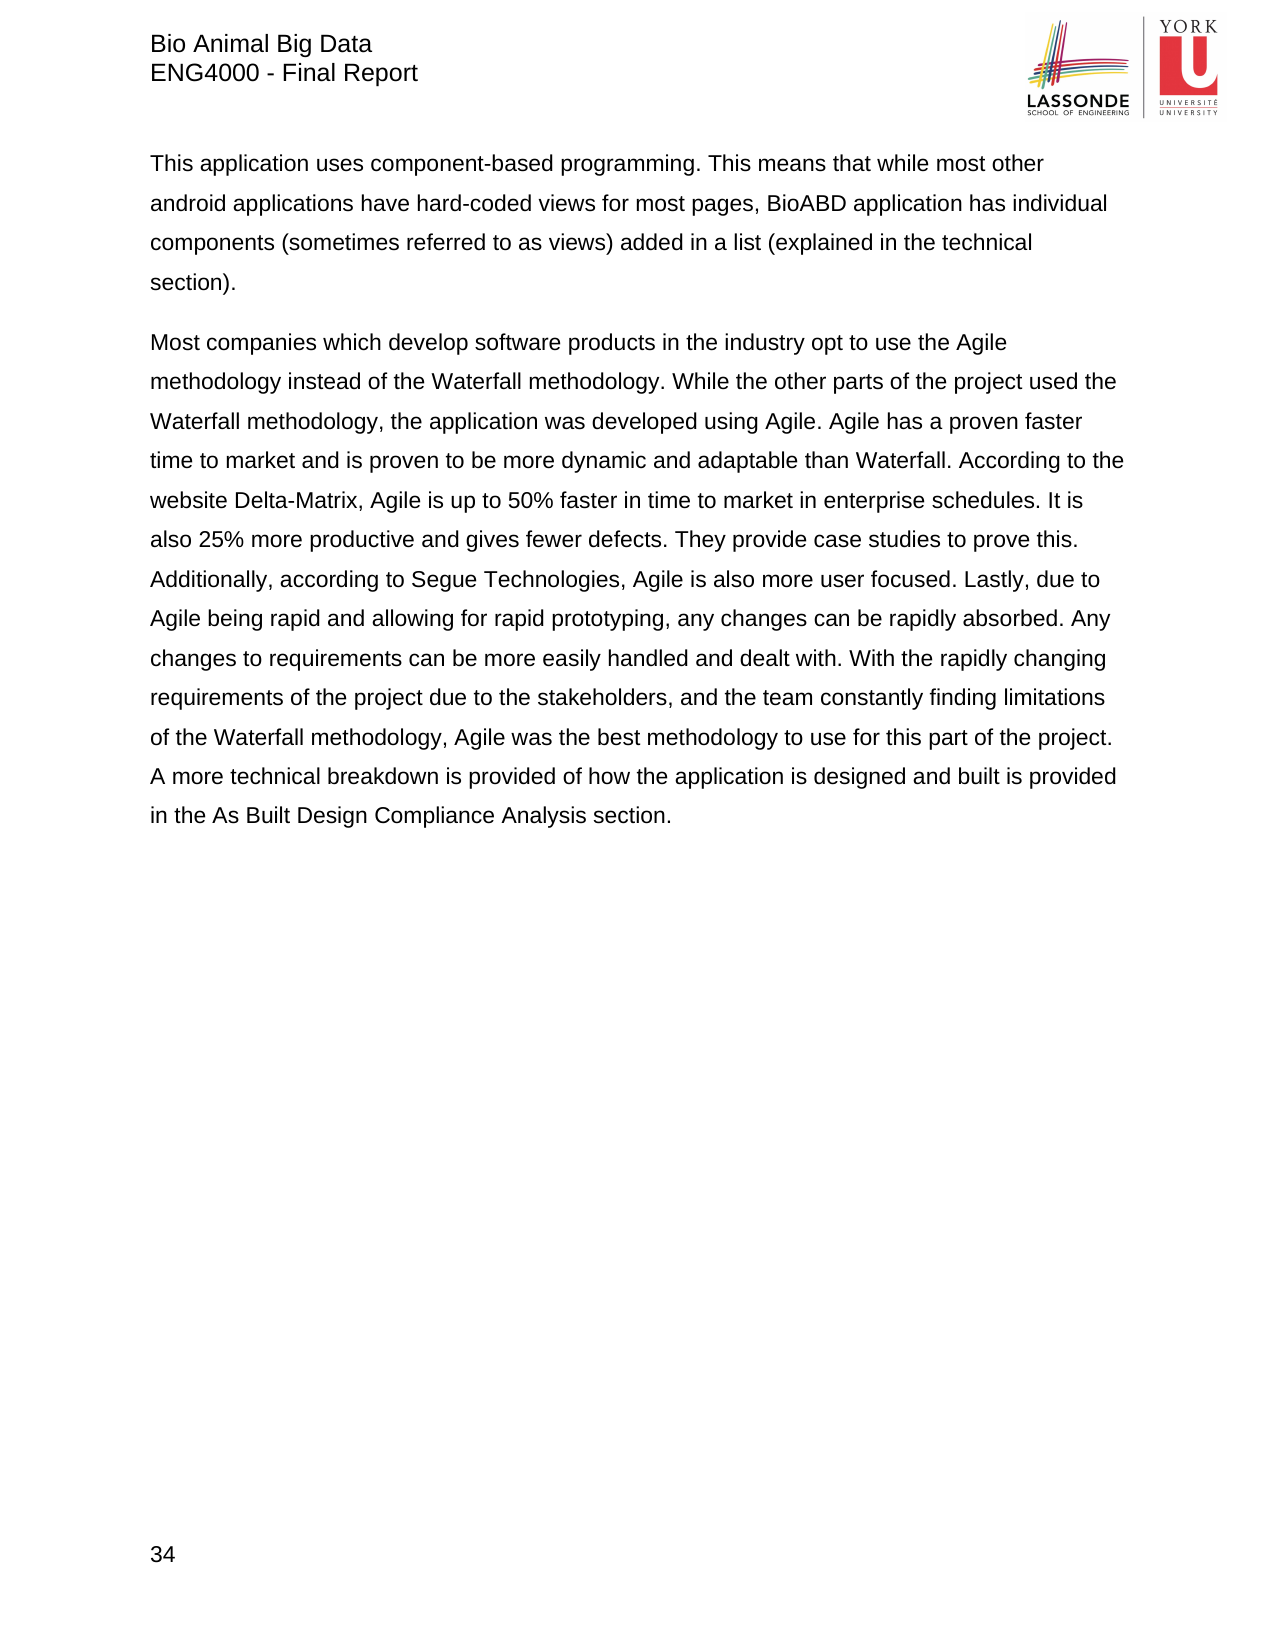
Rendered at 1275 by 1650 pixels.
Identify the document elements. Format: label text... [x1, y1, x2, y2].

picture [1025, 12, 1228, 122]
text This application uses component-based programming. This means that while most other android applications have hard-coded views for most pages, BioABD application has individual components (sometimes referred to as views) added in a list (explained in the technical section). [150, 150, 1125, 295]
text Most companies which develop software products in the industry opt to use the Agile methodology instead of the Waterfall methodology. While the other parts of the project used the Waterfall methodology, the application was developed using Agile. Agile has a proven faster time to market and is proven to be more dynamic and adaptable than Waterfall. According to the website Delta-Matrix, Agile is up to 50% faster in time to market in enterprise schedules. It is also 25% more productive and gives fewer defects. They provide case studies to prove this. Additionally, according to Segue Technologies, Agile is also more user focused. Lastly, due to Agile being rapid and allowing for rapid prototyping, any changes can be rapidly absorbed. Any changes to requirements can be more easily handled and dealt with. With the rapidly changing requirements of the project due to the stakeholders, and the team constantly finding limitations of the Waterfall methodology, Agile was the best methodology to use for this part of the project. A more technical breakdown is provided of how the application is designed and built is provided in the As Built Design Compliance Analysis section. [150, 329, 1125, 829]
